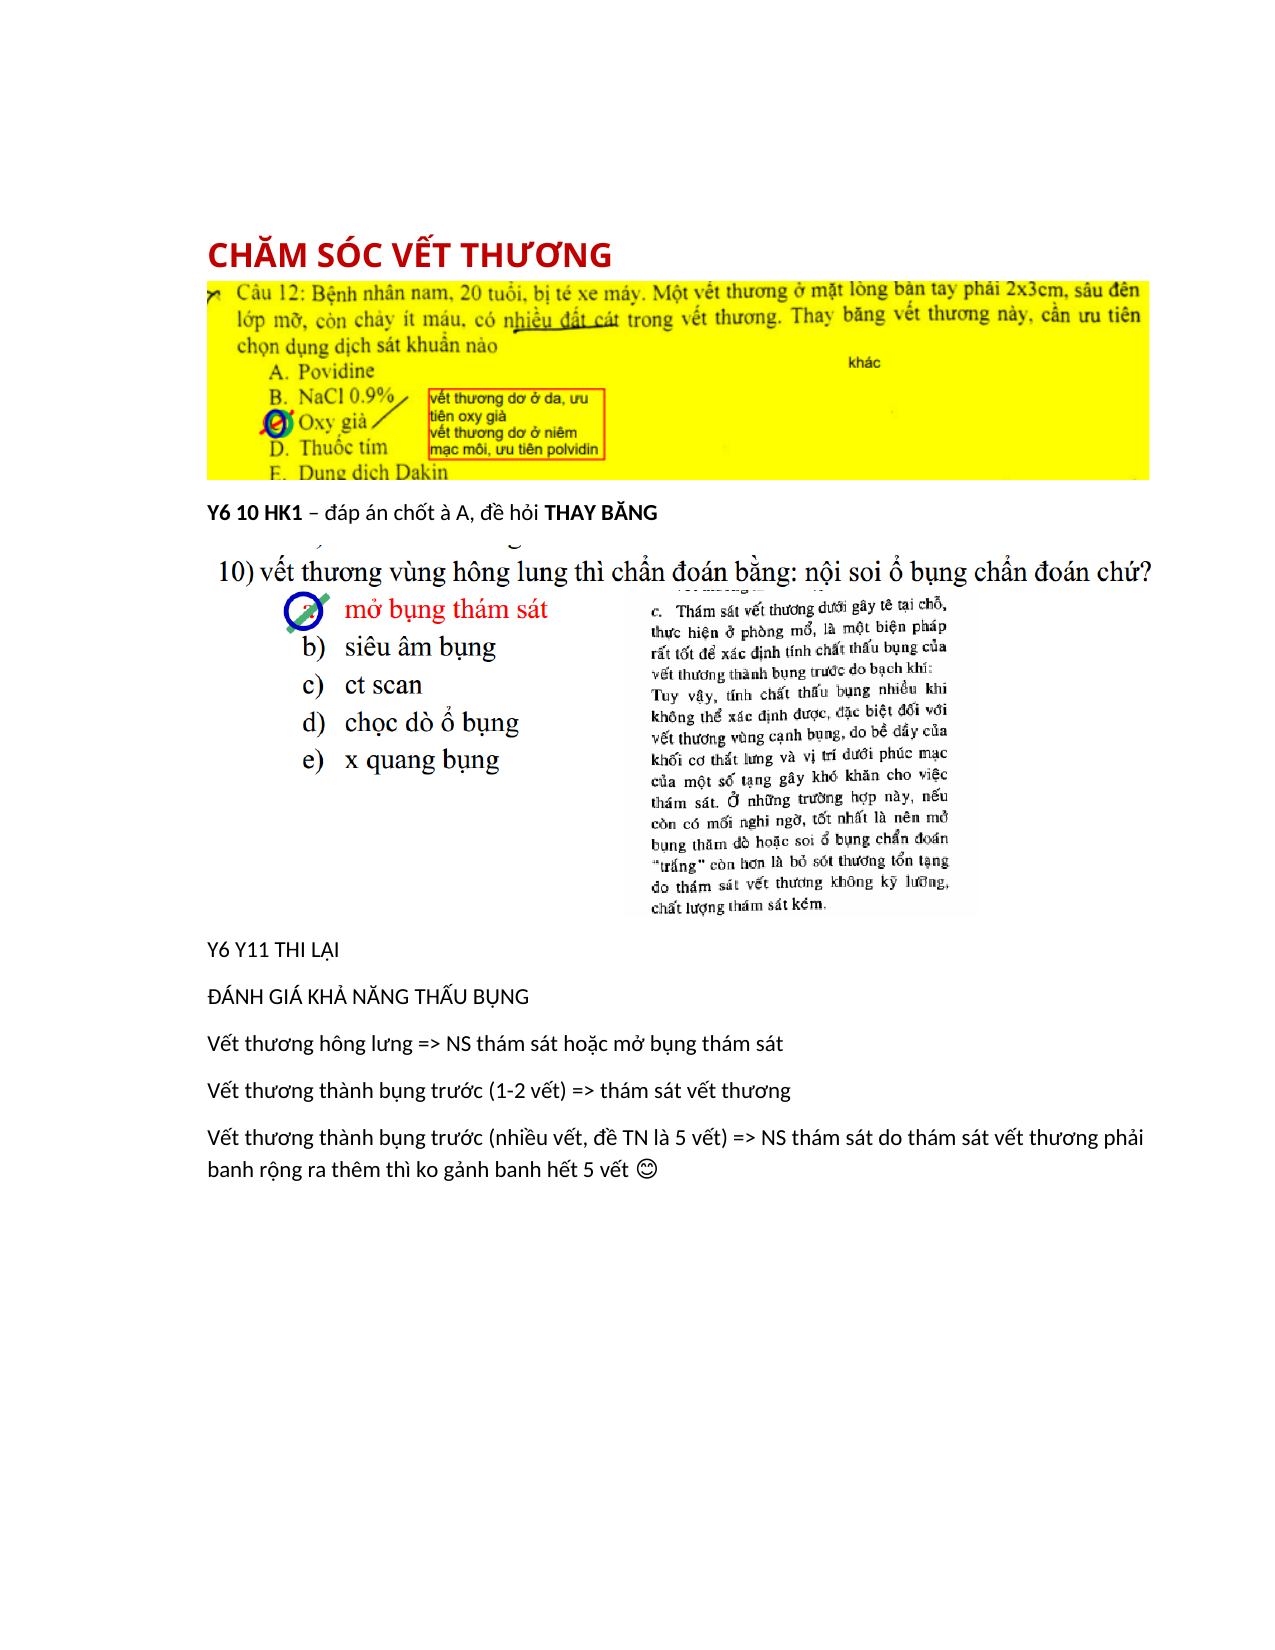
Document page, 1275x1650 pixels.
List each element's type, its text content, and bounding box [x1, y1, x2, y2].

text ĐÁNH GIÁ KHẢ NĂNG THẤU BỤNG [207, 982, 1156, 1010]
picture [207, 281, 1157, 480]
text Vết thương hông lưng => NS thám sát hoặc mở bụng thám sát [207, 1029, 1156, 1057]
text Y6 Y11 THI LẠI [207, 935, 1156, 963]
text Vết thương thành bụng trước (nhiều vết, đề TN là 5 vết) => NS thám sát do thám sát vết thương phải banh rộng ra thêm thì ko gảnh banh hết 5 vết 😊 [207, 1123, 1156, 1184]
subtitle CHĂM SÓC VẾT THƯƠNG [207, 232, 1156, 277]
picture [207, 545, 1157, 917]
text Y6 10 HK1 – đáp án chốt à A, đề hỏi THAY BĂNG [207, 498, 1156, 526]
text Vết thương thành bụng trước (1-2 vết) => thám sát vết thương [207, 1076, 1156, 1104]
